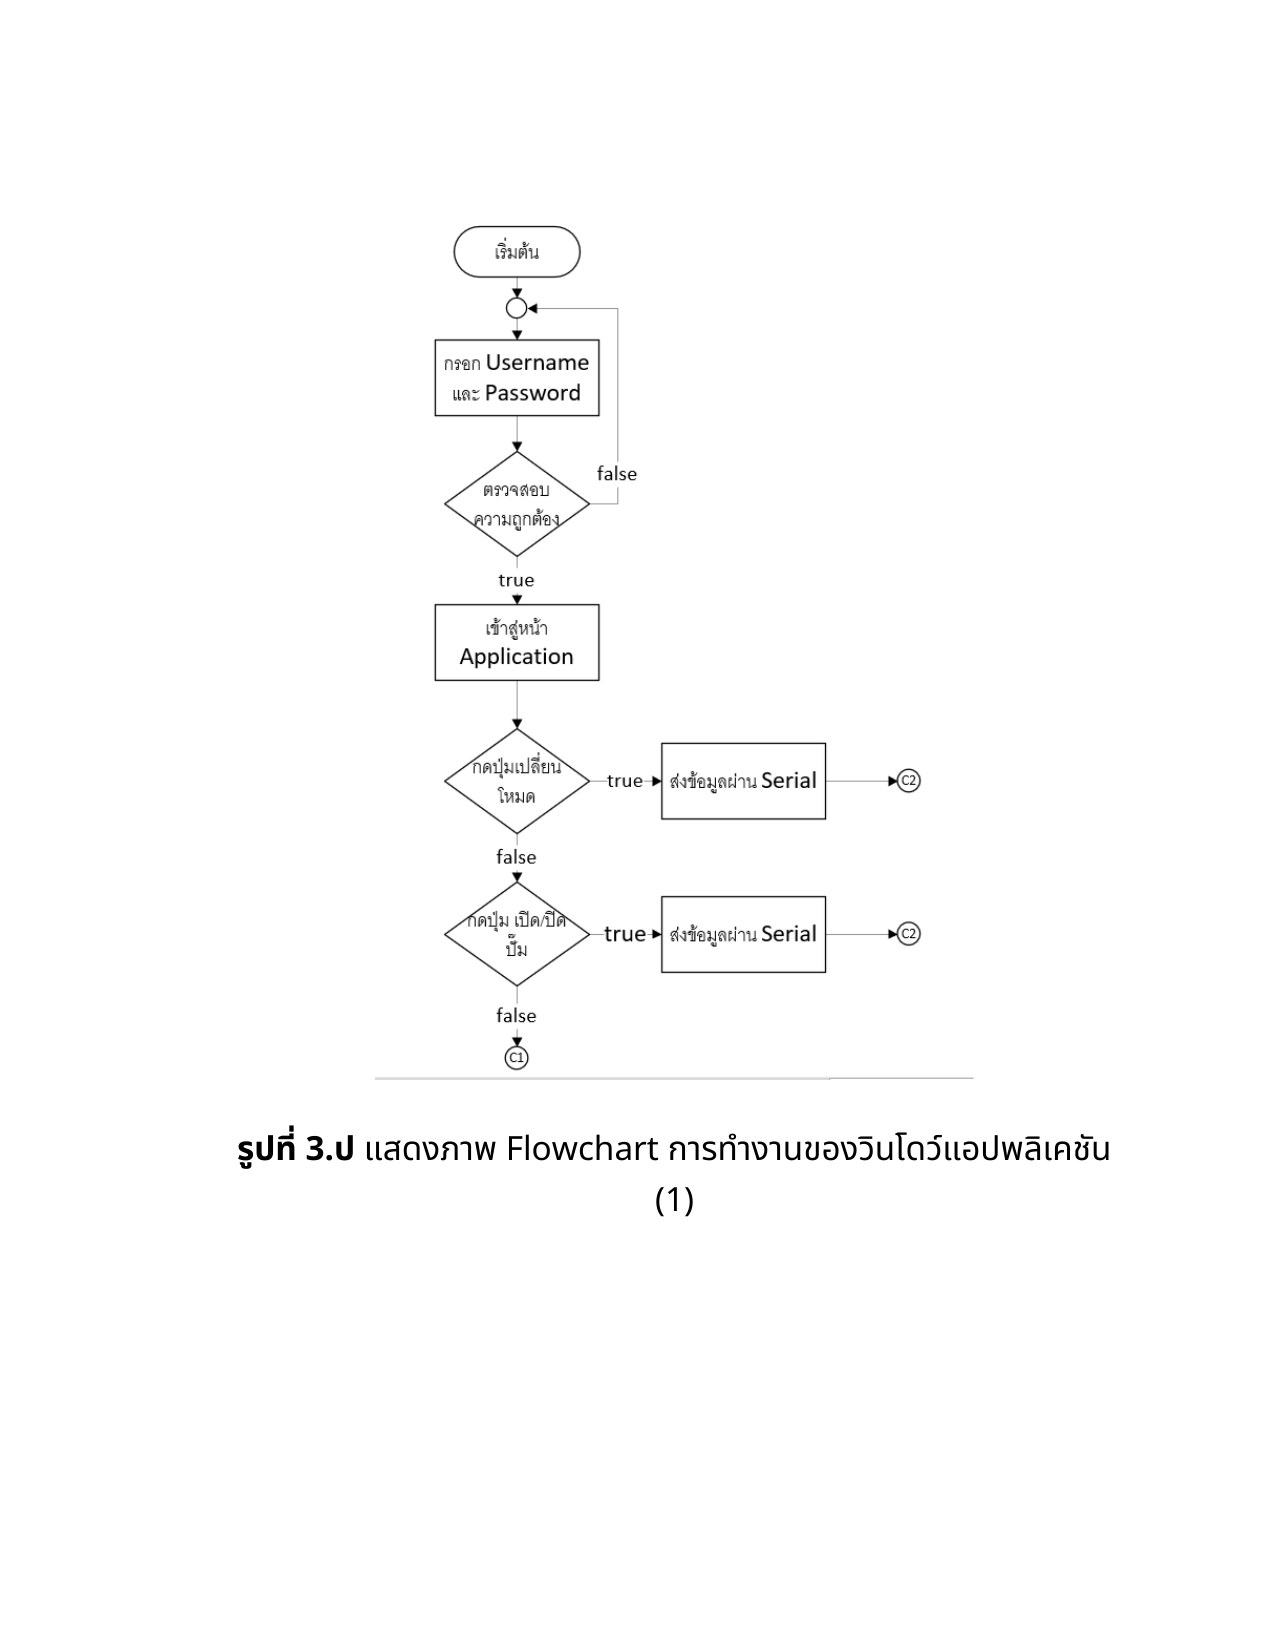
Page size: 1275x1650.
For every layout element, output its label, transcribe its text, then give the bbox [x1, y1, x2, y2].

picture [375, 225, 974, 1080]
table_header รูปที่ 3.ป แสดงภาพ Flowchart การทำงานของวินโดว์แอปพลิเคชัน (1) [225, 225, 1124, 1221]
